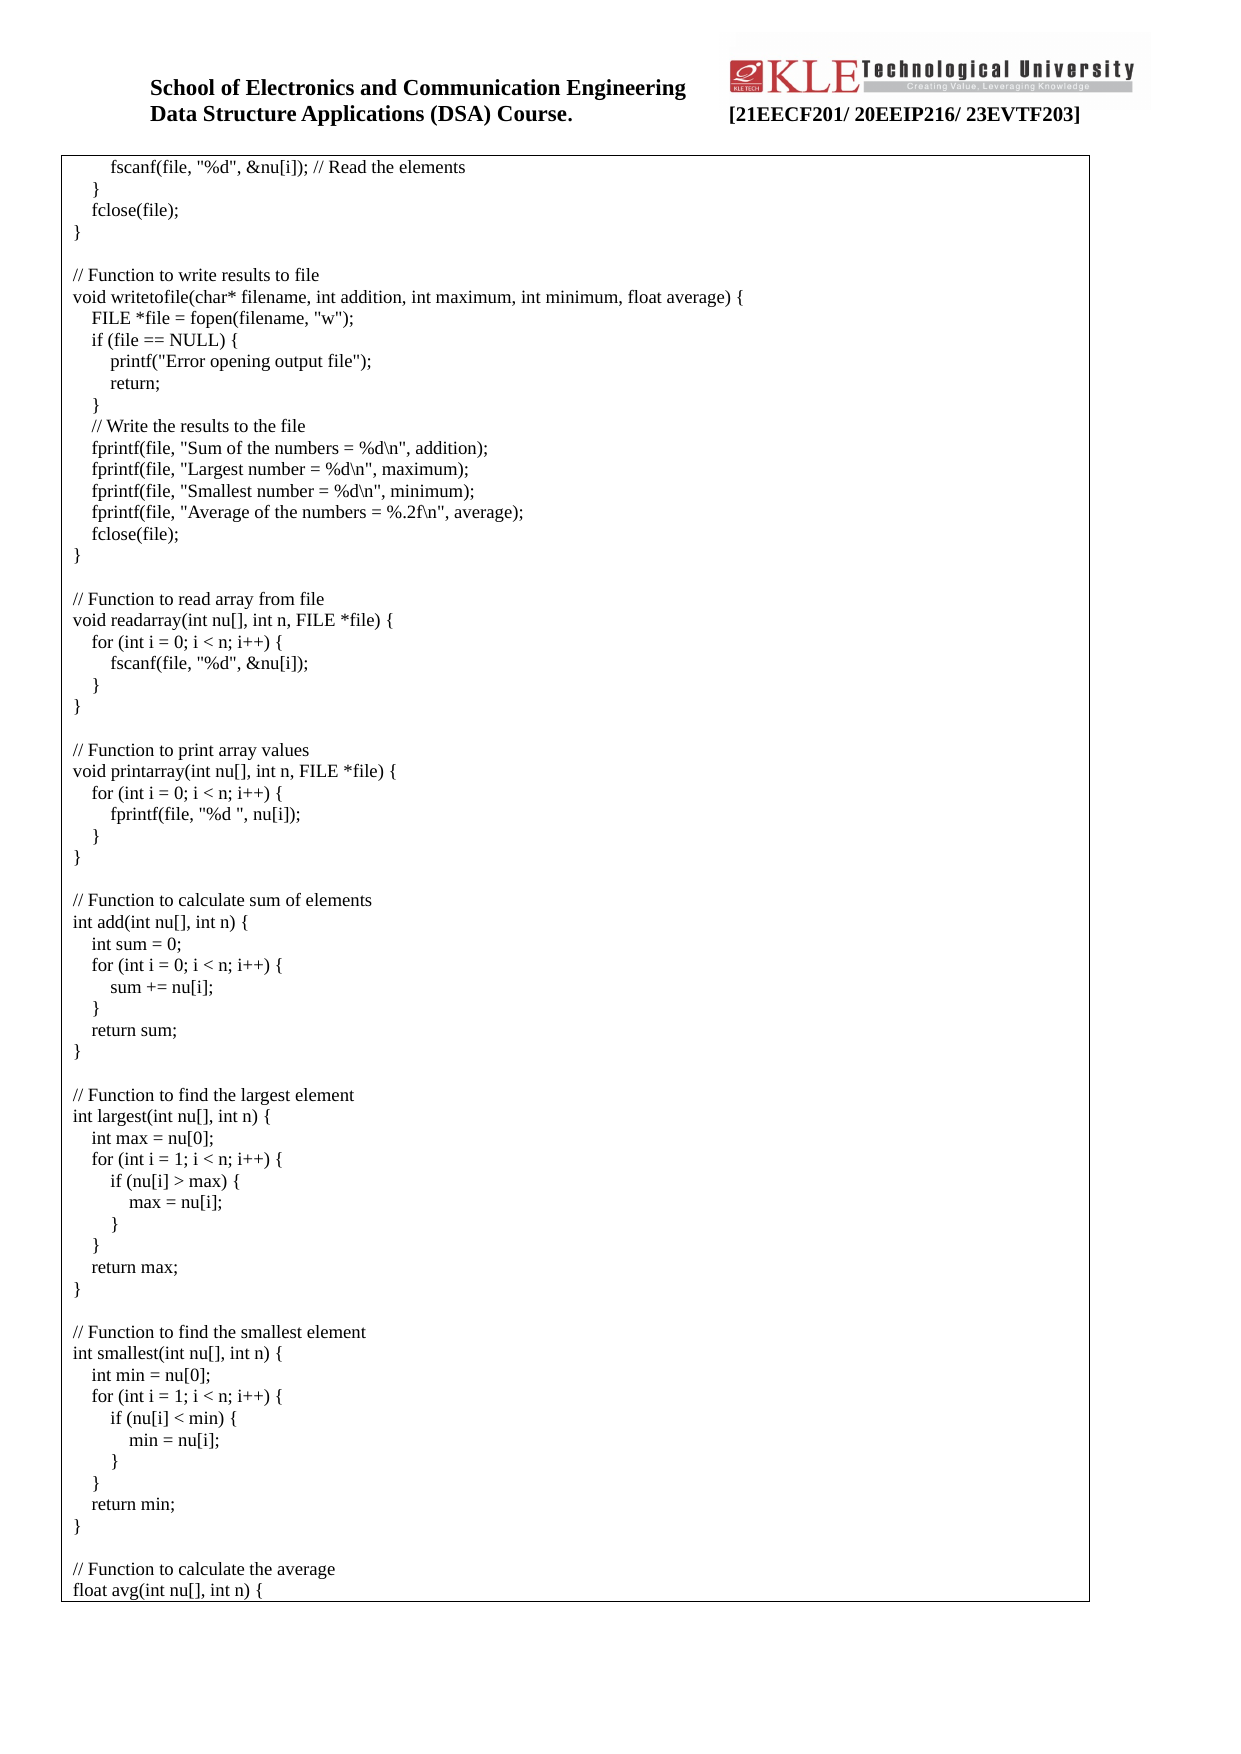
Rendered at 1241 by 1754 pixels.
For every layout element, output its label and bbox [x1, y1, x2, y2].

picture [719, 32, 1151, 110]
table_cell [62, 156, 1089, 1601]
